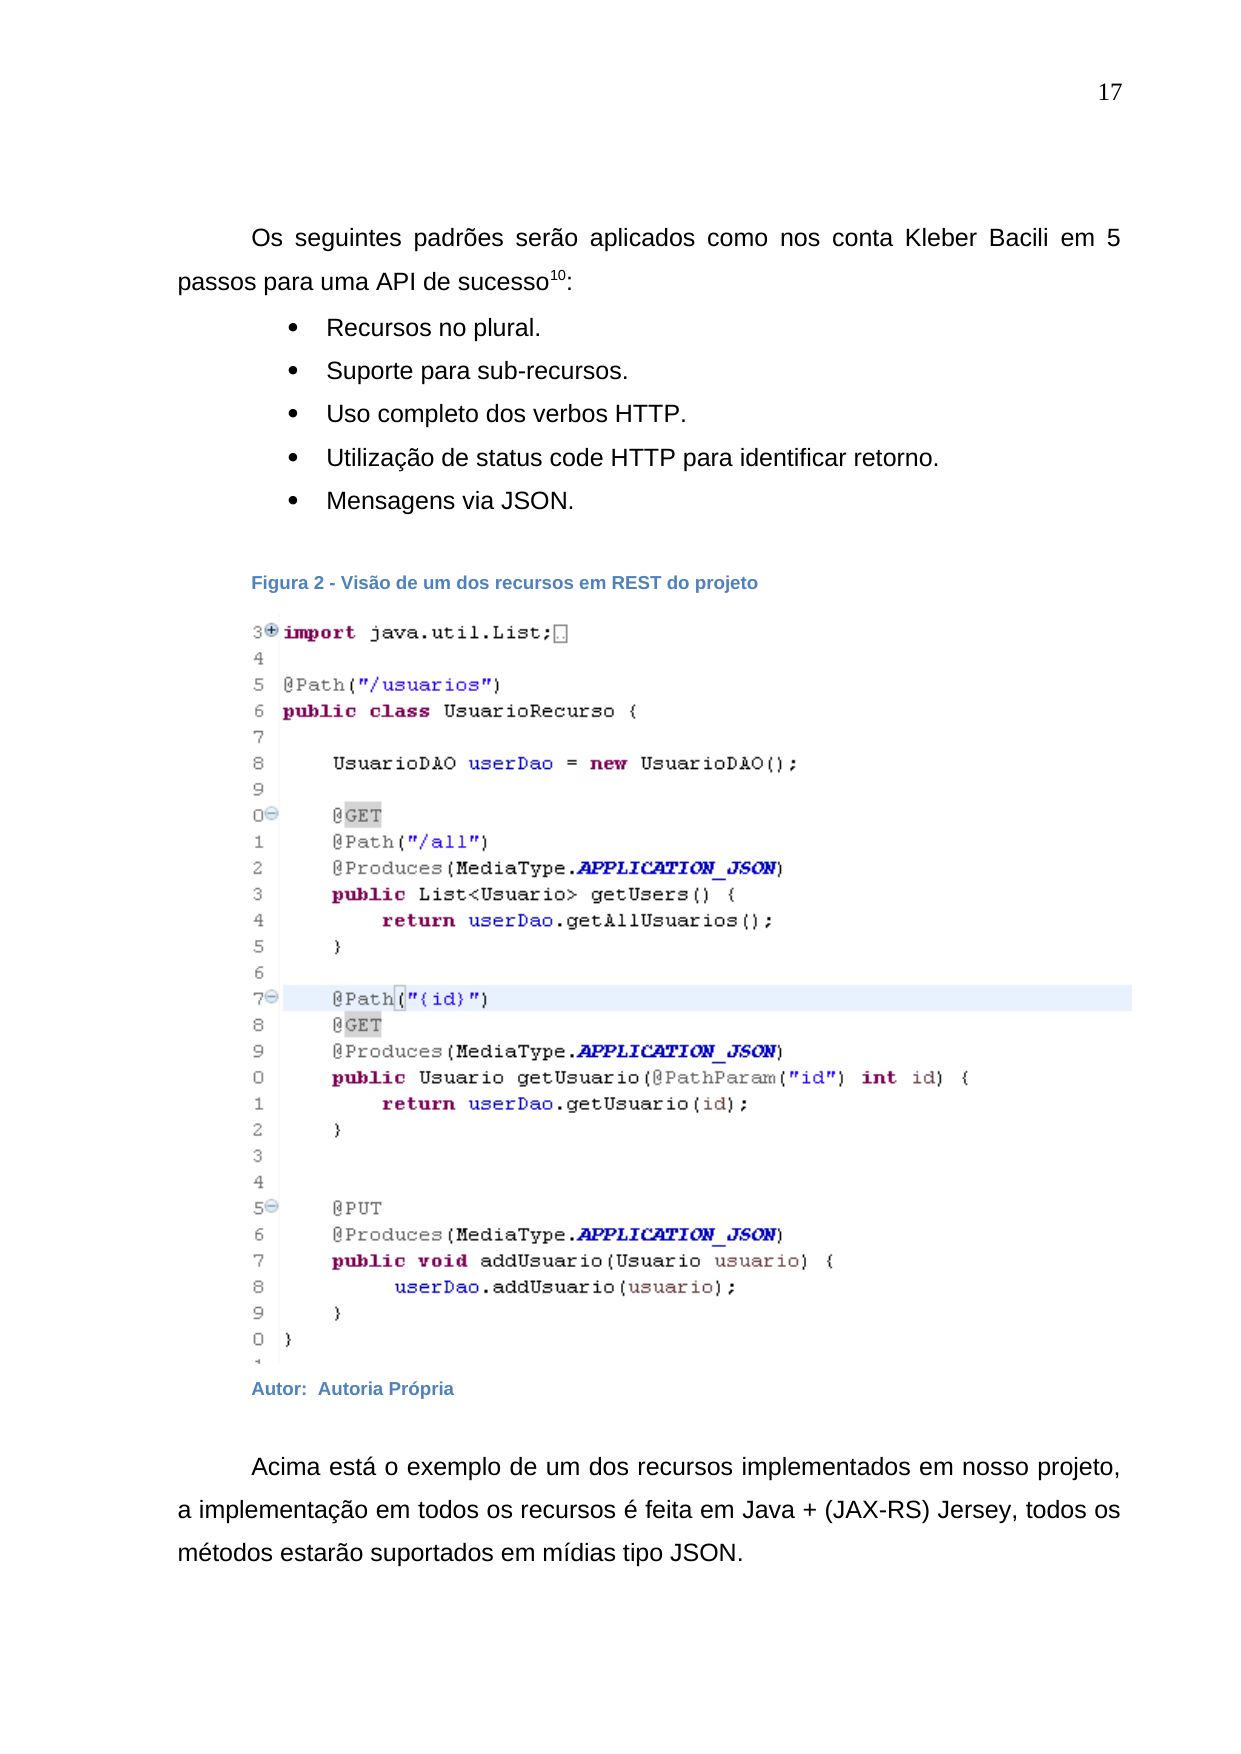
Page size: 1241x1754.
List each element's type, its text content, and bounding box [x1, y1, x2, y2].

list Suporte para sub-recursos. [288, 356, 1122, 385]
list Utilização de status code HTTP para identificar retorno. [288, 442, 1122, 471]
list Uso completo dos verbos HTTP. [288, 399, 1122, 428]
text Acima está o exemplo de um dos recursos implementados em nosso projeto, a implementação em todos os recursos é feita em Java + (JAX-RS) Jersey, todos os métodos estarão suportados em mídias tipo JSON. [177, 1452, 1122, 1567]
text Figura 2 - Visão de um dos recursos em REST do projeto [251, 572, 1122, 594]
text Autor: Autoria Própria [251, 1378, 1122, 1399]
text Os seguintes padrões serão aplicados como nos conta Kleber Bacili em 5 passos para uma API de sucesso10: [177, 223, 1122, 295]
list Mensagens via JSON. [288, 486, 1122, 514]
picture [251, 614, 1132, 1364]
list Recursos no plural. [288, 313, 1122, 342]
